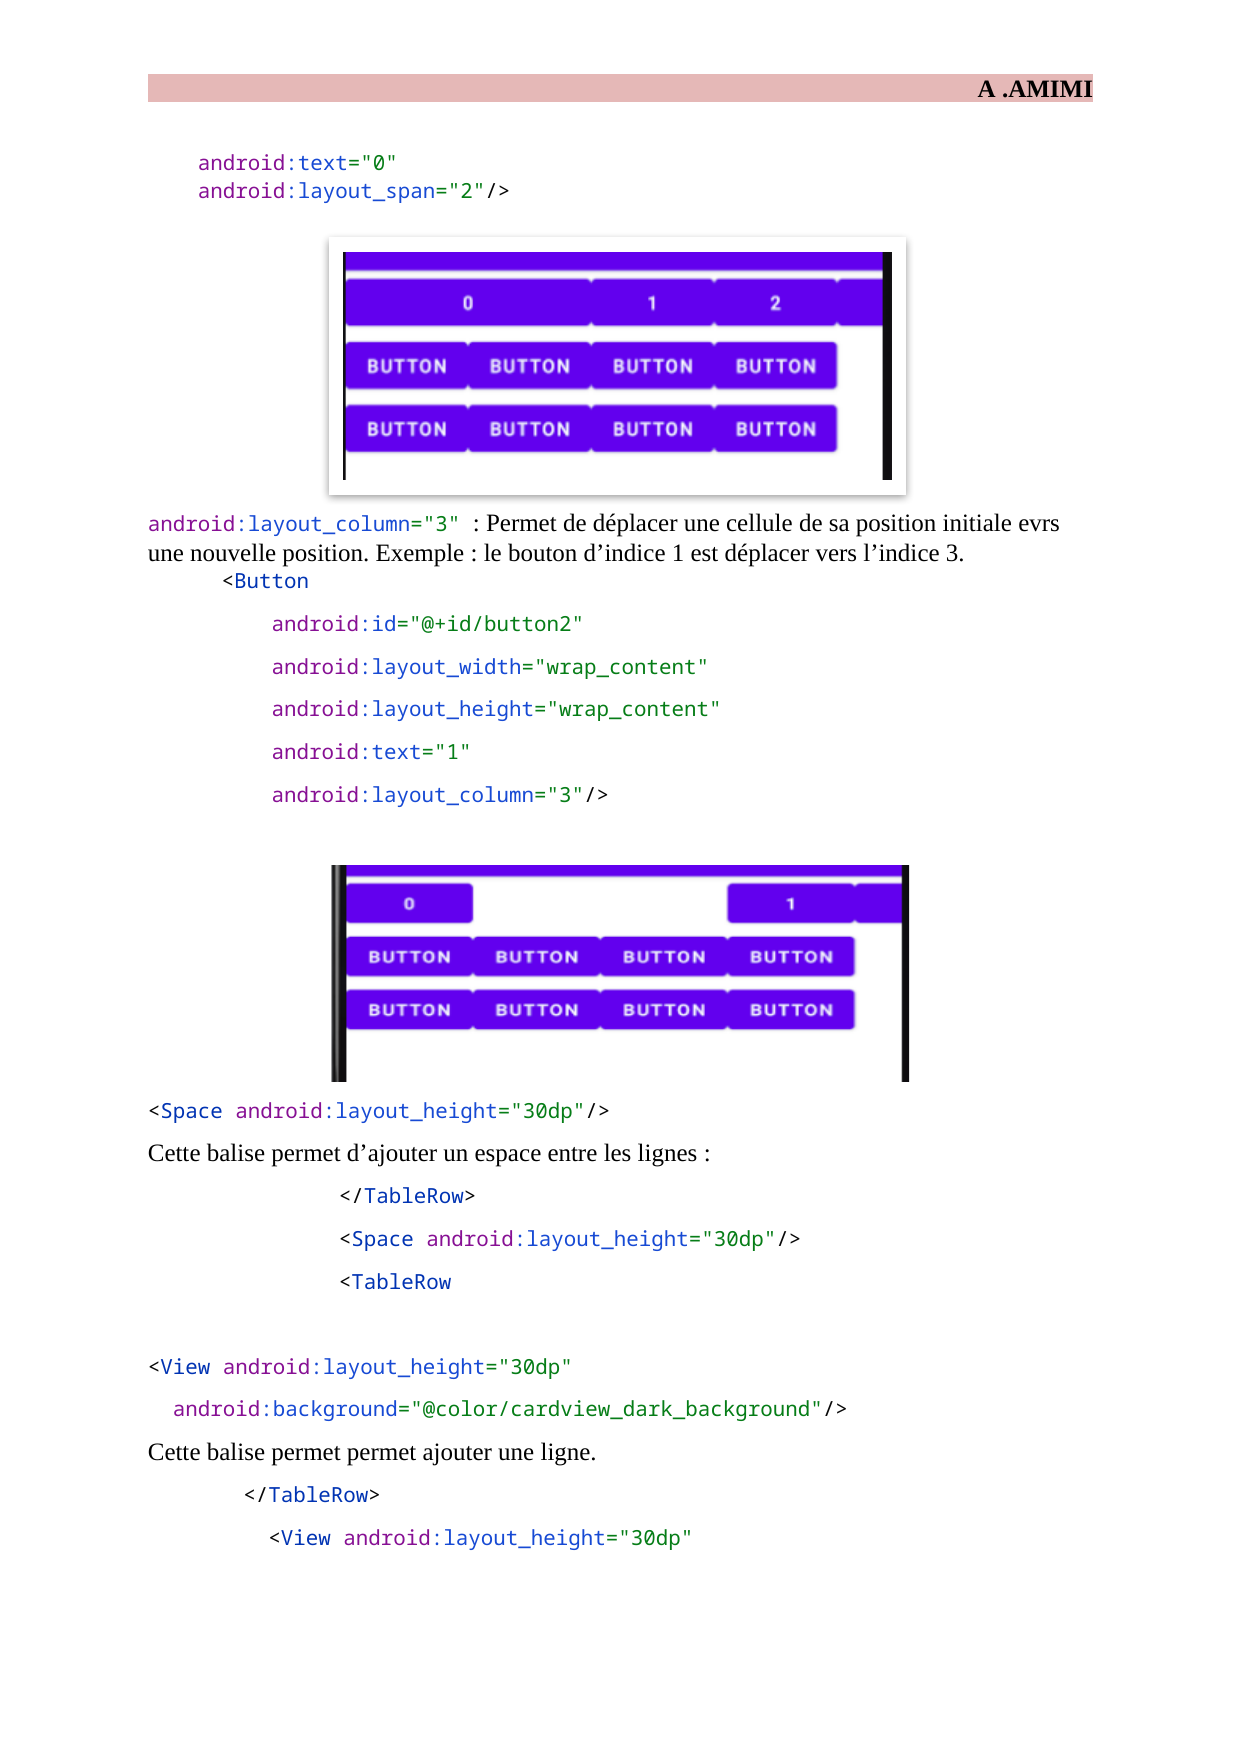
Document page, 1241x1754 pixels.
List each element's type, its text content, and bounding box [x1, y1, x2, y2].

picture [343, 252, 892, 480]
text <View android:layout_height="30dp" android:background="@color/cardview_dark_background"/> [148, 1352, 1093, 1423]
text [148, 148, 1093, 204]
text </TableRow> <Space android:layout_height="30dp"/> <TableRow [338, 1182, 1093, 1295]
text <Space android:layout_height="30dp"/> [148, 1096, 1093, 1124]
text Cette balise permet d’ajouter un espace entre les lignes : [148, 1138, 1093, 1167]
text Cette balise permet permet ajouter une ligne. [148, 1437, 1093, 1466]
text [243, 1480, 1093, 1551]
picture [331, 865, 910, 1082]
text <Button android:id="@+id/button2" android:layout_width="wrap_content" android:layout_height="wrap_content" android:text="1" android:layout_column="3"/> [221, 567, 1093, 808]
text android:layout_column="3" : Permet de déplacer une cellule de sa position initiale evrs une nouvelle position. Exemple : le bouton d’indice 1 est déplacer vers l’indice 3. [148, 508, 1093, 567]
